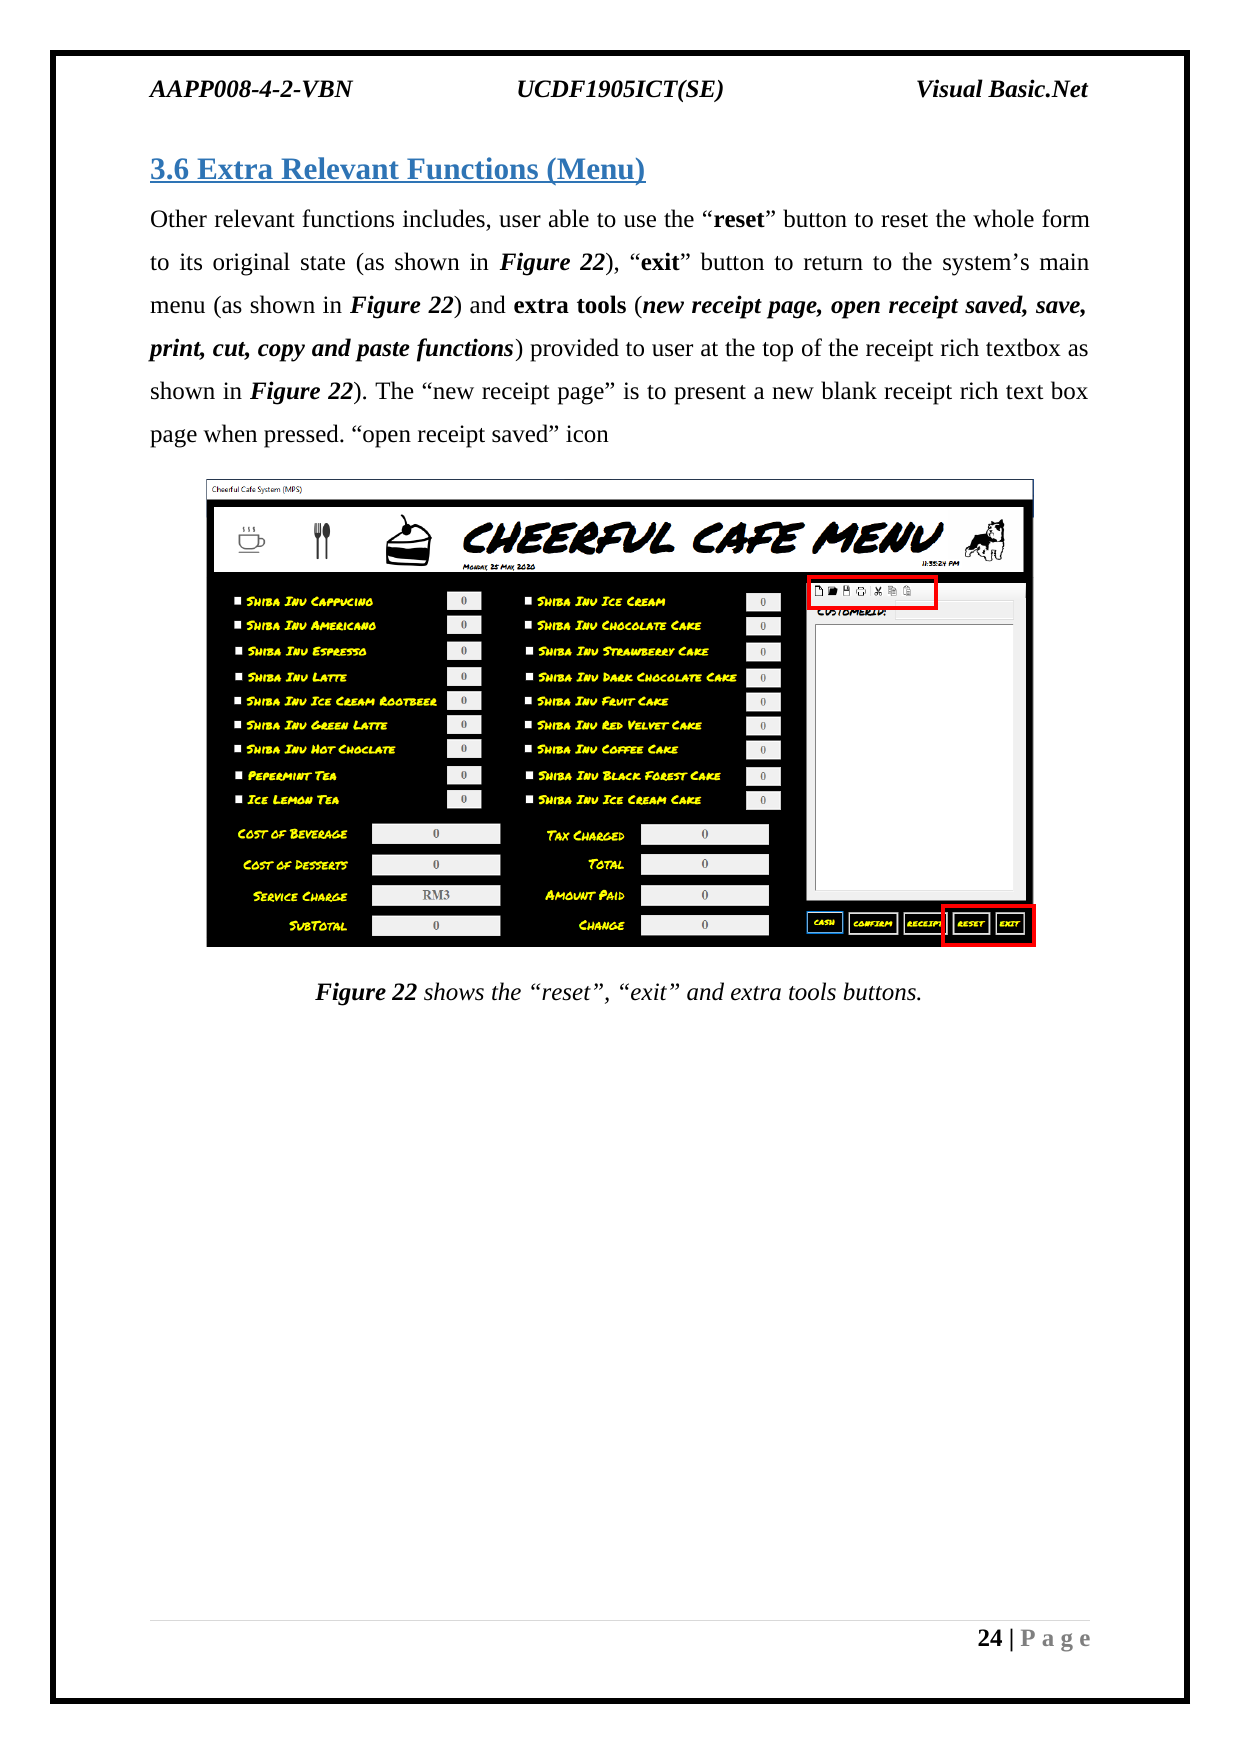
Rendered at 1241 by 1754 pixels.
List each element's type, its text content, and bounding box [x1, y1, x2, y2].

picture [945, 908, 1032, 943]
text Figure 22 shows the “reset”, “exit” and extra tools buttons. [150, 977, 1090, 1006]
text Other relevant functions includes, user able to use the “reset” button to reset the whole form to its original state (as shown in Figure 22), “exit” button to return to the system’s main menu (as shown in Figure 22) and extra tools (new receipt page, open receipt saved, save, print, cut, copy and paste functions) provided to user at the top of the receipt rich textbox as shown in Figure 22). The “new receipt page” is to present a new blank receipt rich text box page when pressed. “open receipt saved” icon [150, 204, 1090, 448]
subtitle 3.6 Extra Relevant Functions (Menu) [150, 150, 1090, 186]
picture [206, 479, 1034, 947]
